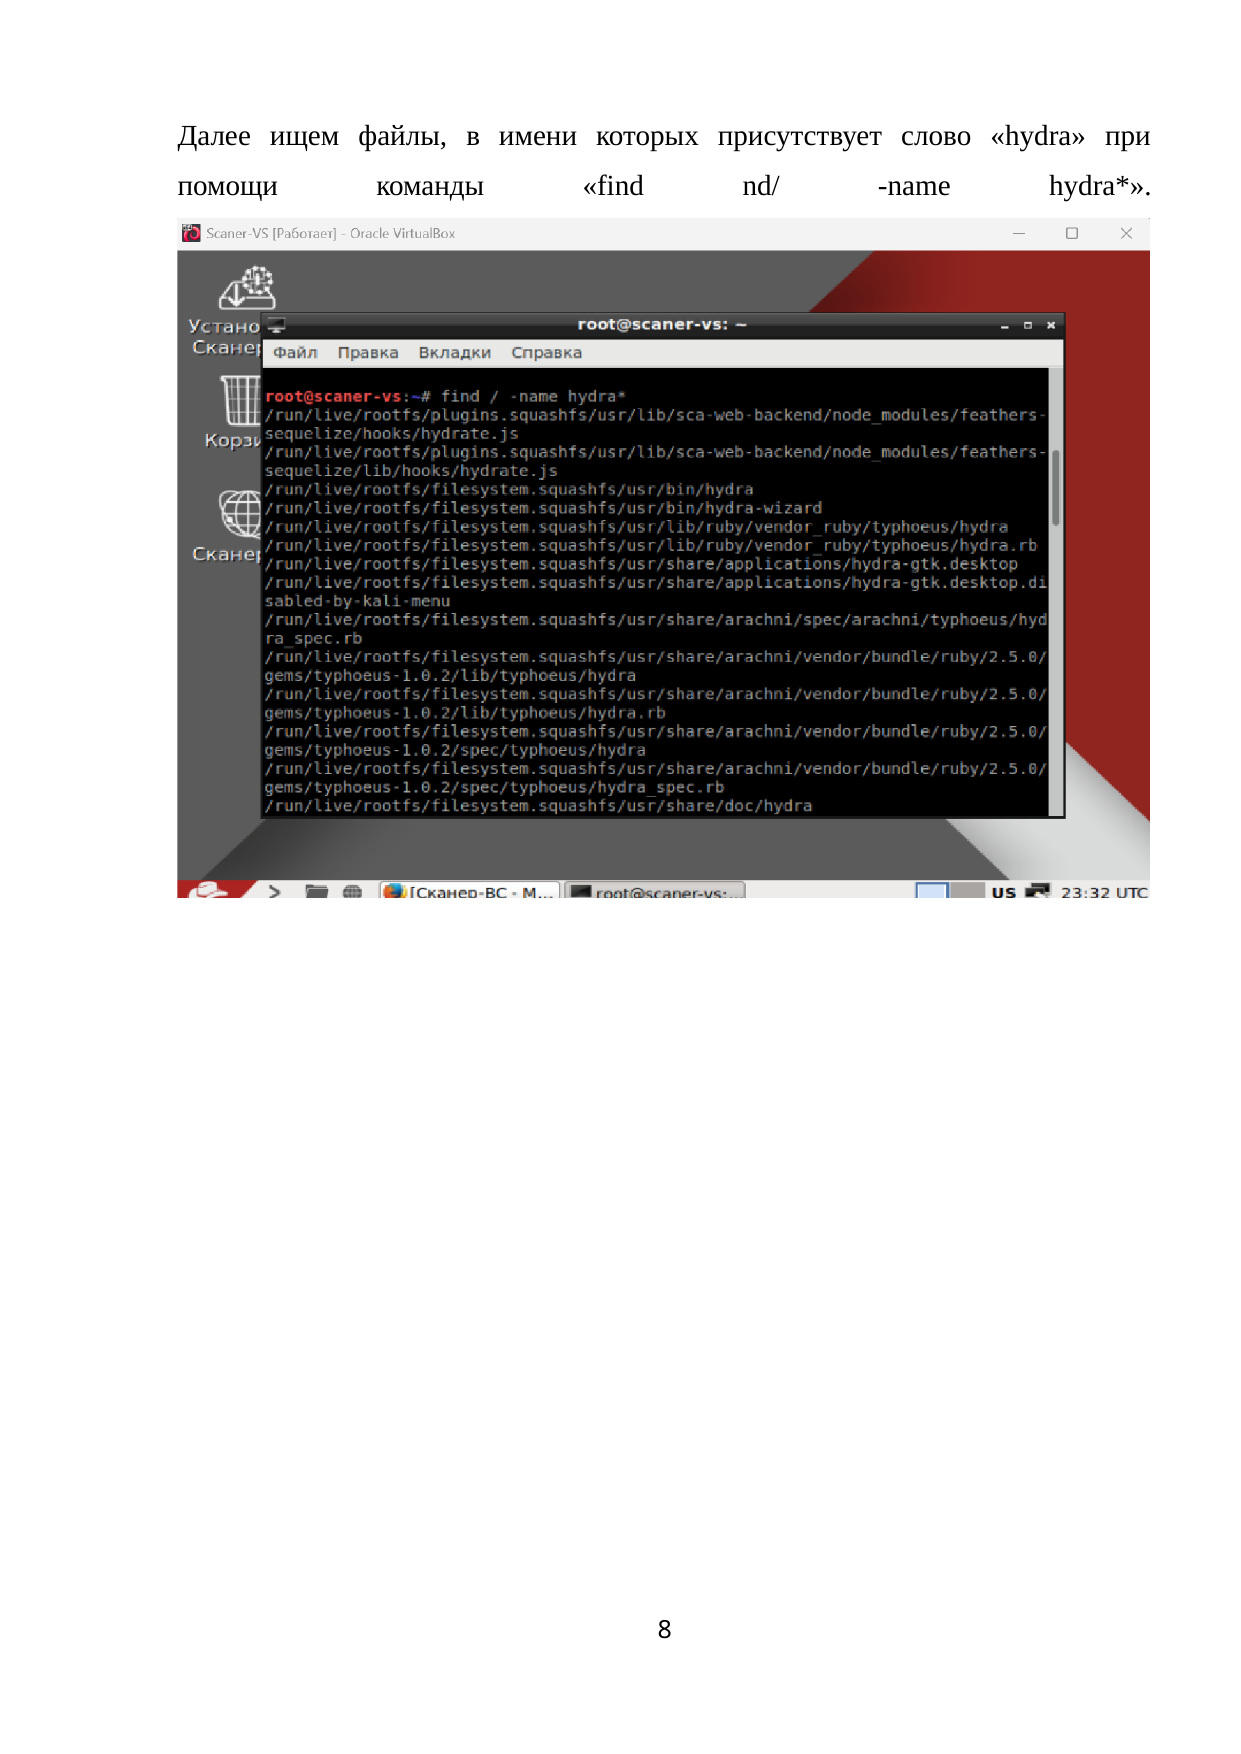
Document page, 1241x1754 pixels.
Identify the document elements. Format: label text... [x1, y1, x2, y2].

picture [177, 218, 1150, 898]
